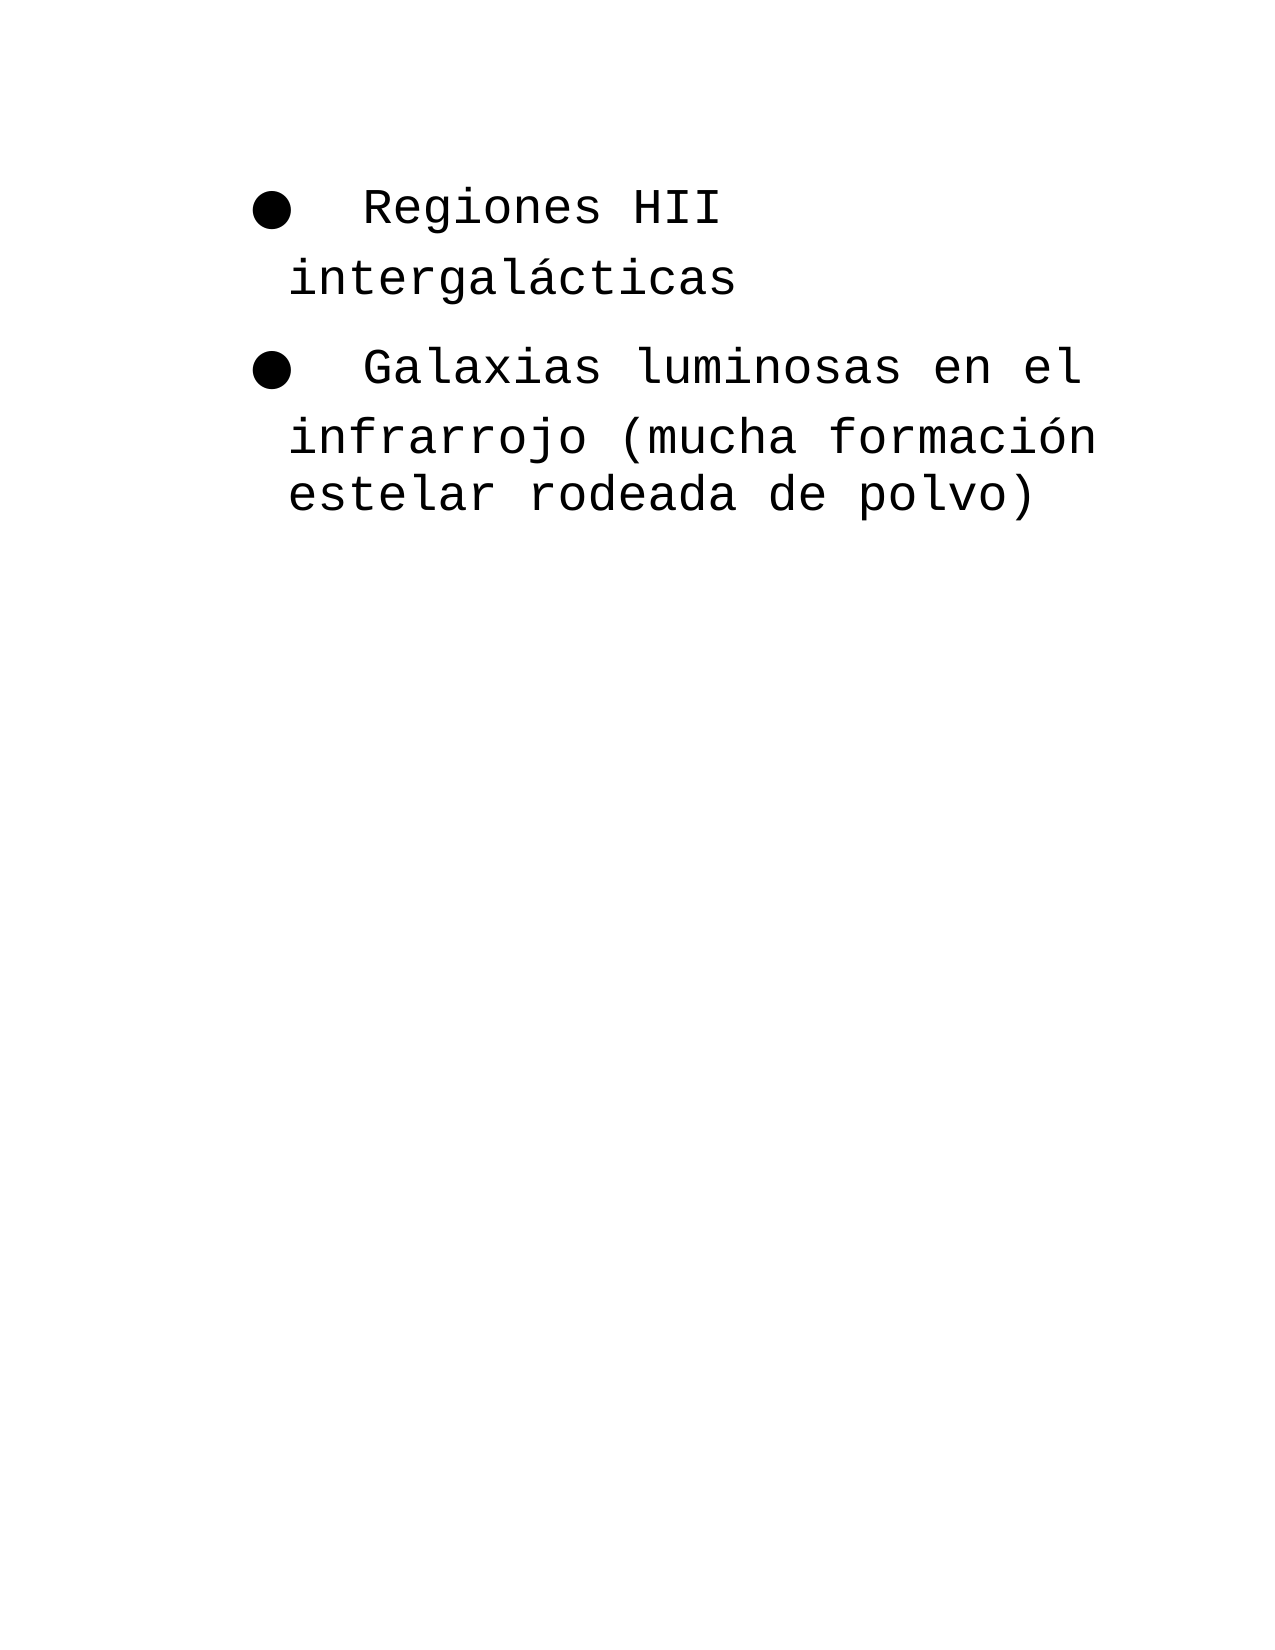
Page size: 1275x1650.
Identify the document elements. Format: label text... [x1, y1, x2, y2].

list Galaxias luminosas en el infrarrojo (mucha formación estelar rodeada de polvo) [250, 309, 1138, 525]
list Regiones HII intergalácticas [250, 150, 1138, 309]
